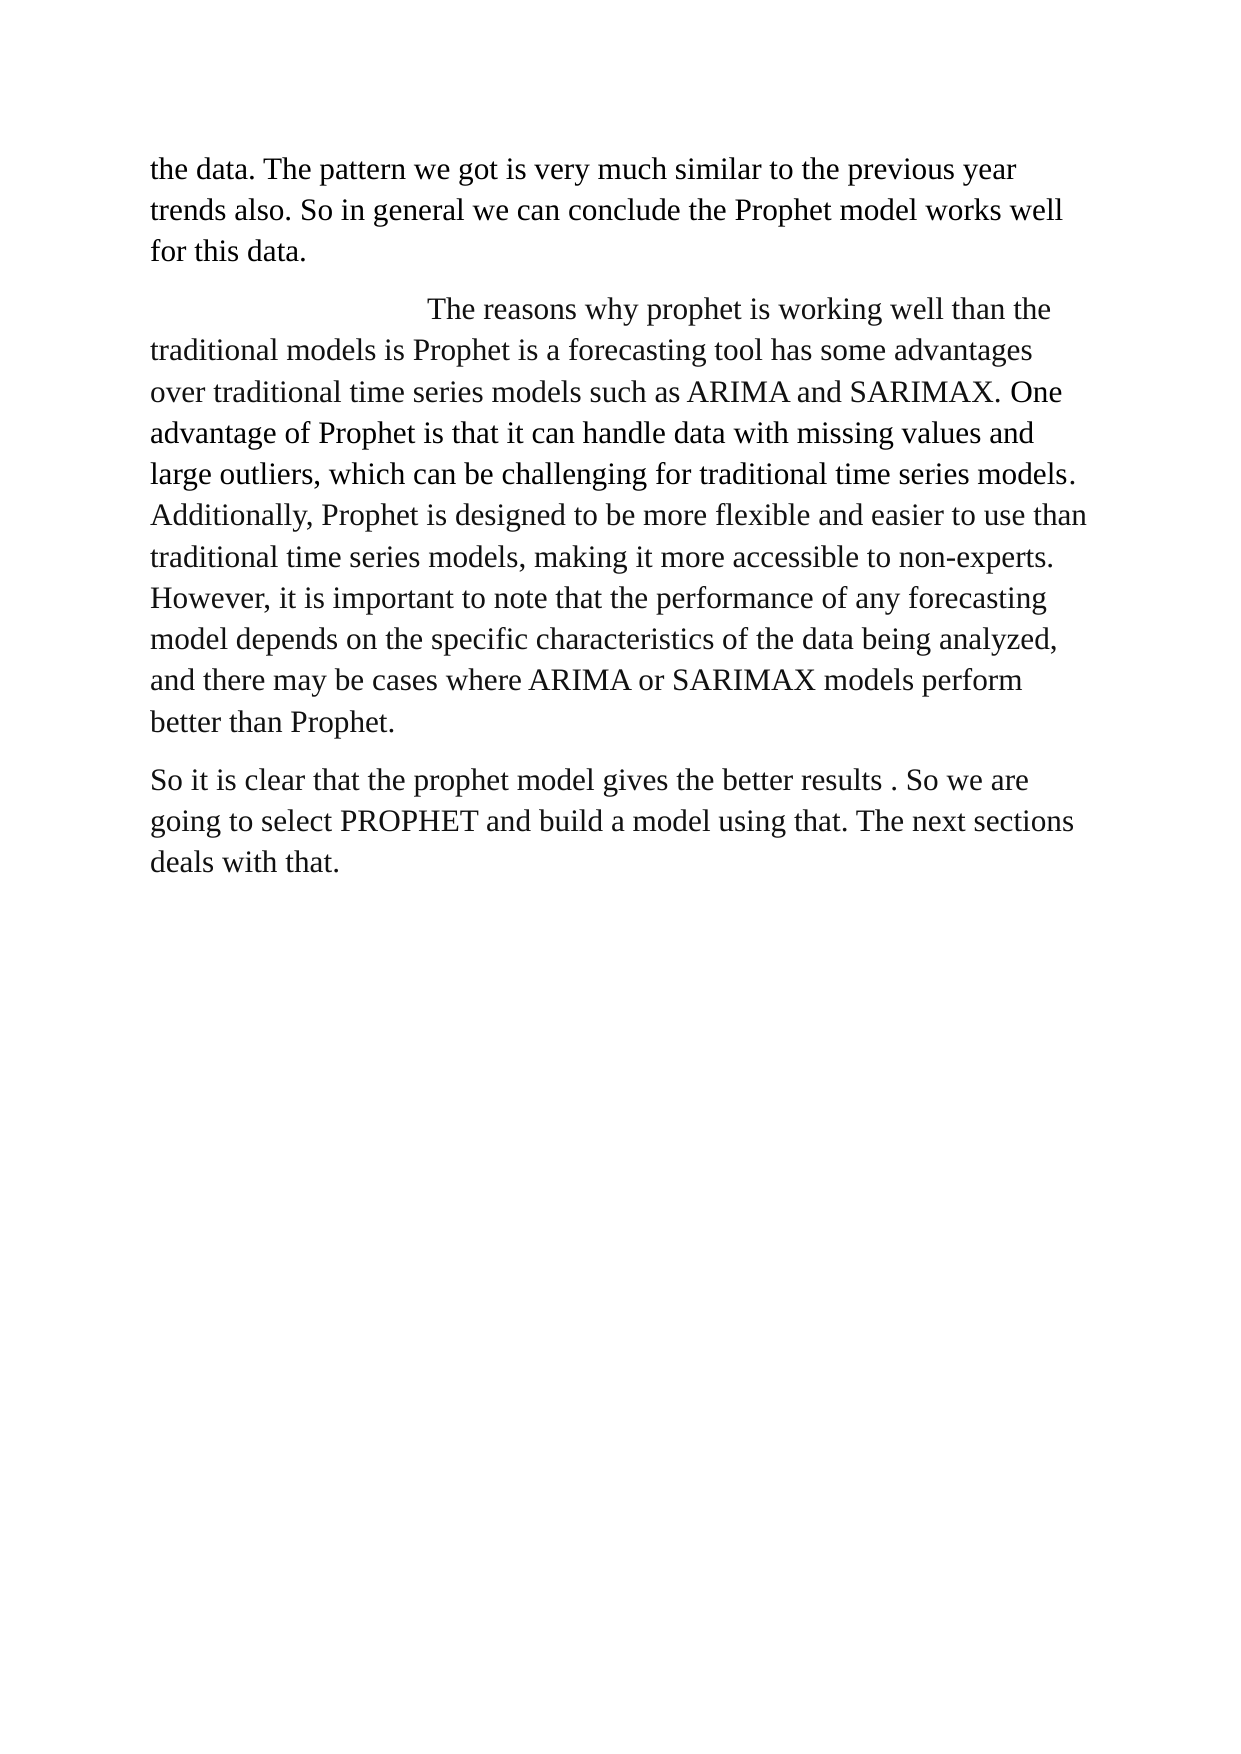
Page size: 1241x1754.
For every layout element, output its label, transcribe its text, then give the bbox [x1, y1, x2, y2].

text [150, 150, 1090, 268]
text So it is clear that the prophet model gives the better results . So we are going to select PROPHET and build a model using that. The next sections deals with that. [150, 761, 1090, 879]
text The reasons why prophet is working well than the traditional models is Prophet is a forecasting tool has some advantages over traditional time series models such as ARIMA and SARIMAX. One advantage of Prophet is that it can handle data with missing values and large outliers, which can be challenging for traditional time series models. Additionally, Prophet is designed to be more flexible and easier to use than traditional time series models, making it more accessible to non-experts. However, it is important to note that the performance of any forecasting model depends on the specific characteristics of the data being analyzed, and there may be cases where ARIMA or SARIMAX models perform better than Prophet. [150, 290, 1090, 739]
